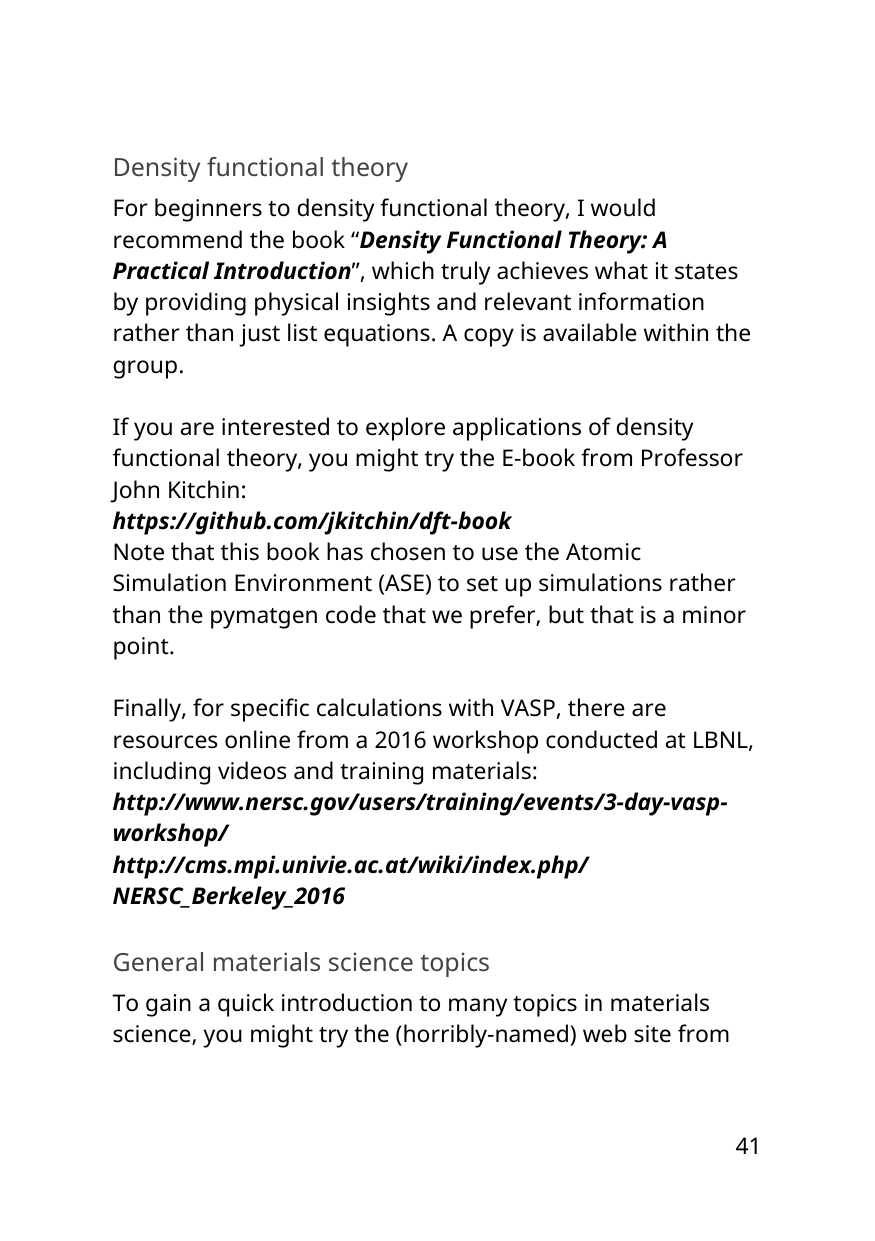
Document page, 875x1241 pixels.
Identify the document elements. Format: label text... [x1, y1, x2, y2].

text If you are interested to explore applications of density functional theory, you might try the E-book from Professor John Kitchin: [112, 411, 762, 505]
text http://www.nersc.gov/users/training/events/3-day-vasp-workshop/ [112, 786, 762, 849]
subtitle General materials science topics [112, 944, 762, 978]
text http://cms.mpi.univie.ac.at/wiki/index.php/NERSC_Berkeley_2016 [112, 849, 762, 911]
text Note that this book has chosen to use the Atomic Simulation Environment (ASE) to set up simulations rather than the pymatgen code that we prefer, but that is a minor point. [112, 536, 762, 661]
text For beginners to density functional theory, I would recommend the book “Density Functional Theory: A Practical Introduction”, which truly achieves what it states by providing physical insights and relevant information rather than just list equations. A copy is available within the group. [112, 192, 762, 380]
text Finally, for specific calculations with VASP, there are resources online from a 2016 workshop conducted at LBNL, including videos and training materials: [112, 692, 762, 786]
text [112, 987, 762, 1049]
subtitle Density functional theory [112, 150, 762, 184]
text https://github.com/jkitchin/dft-book [112, 505, 762, 536]
